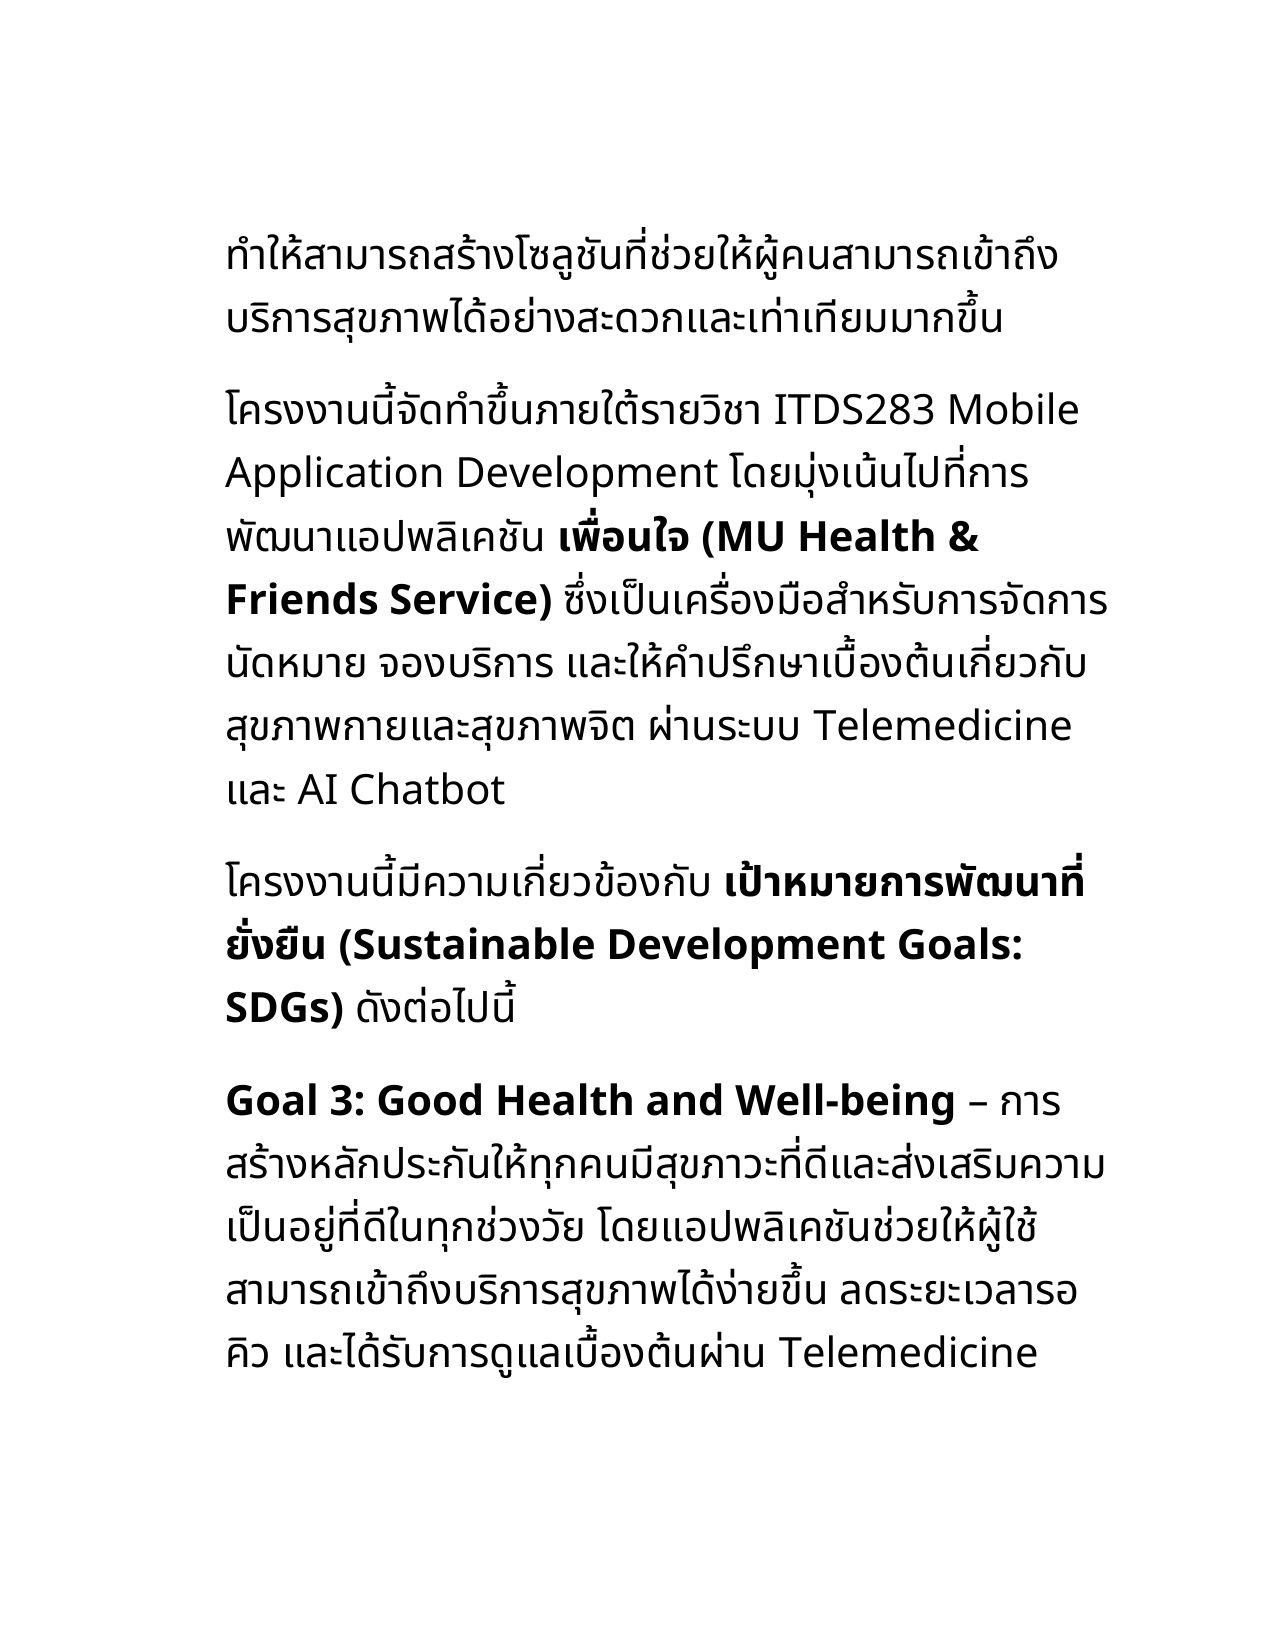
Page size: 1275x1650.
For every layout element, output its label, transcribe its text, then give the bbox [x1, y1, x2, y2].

text โครงงานนี้จัดทำขึ้นภายใต้รายวิชา ITDS283 Mobile Application Development โดยมุ่งเน้นไปที่การพัฒนาแอปพลิเคชัน เพื่อนใจ (MU Health & Friends Service) ซึ่งเป็นเครื่องมือสำหรับการจัดการนัดหมาย จองบริการ และให้คำปรึกษาเบื้องต้นเกี่ยวกับสุขภาพกายและสุขภาพจิต ผ่านระบบ Telemedicine และ AI Chatbot [225, 380, 1125, 823]
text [225, 225, 1125, 351]
text โครงงานนี้มีความเกี่ยวข้องกับ เป้าหมายการพัฒนาที่ยั่งยืน (Sustainable Development Goals: SDGs) ดังต่อไปนี้ [225, 852, 1125, 1042]
text Goal 3: Good Health and Well-being – การสร้างหลักประกันให้ทุกคนมีสุขภาวะที่ดีและส่งเสริมความเป็นอยู่ที่ดีในทุกช่วงวัย โดยแอปพลิเคชันช่วยให้ผู้ใช้สามารถเข้าถึงบริการสุขภาพได้ง่ายขึ้น ลดระยะเวลารอคิว และได้รับการดูแลเบื้องต้นผ่าน Telemedicine [225, 1071, 1125, 1386]
